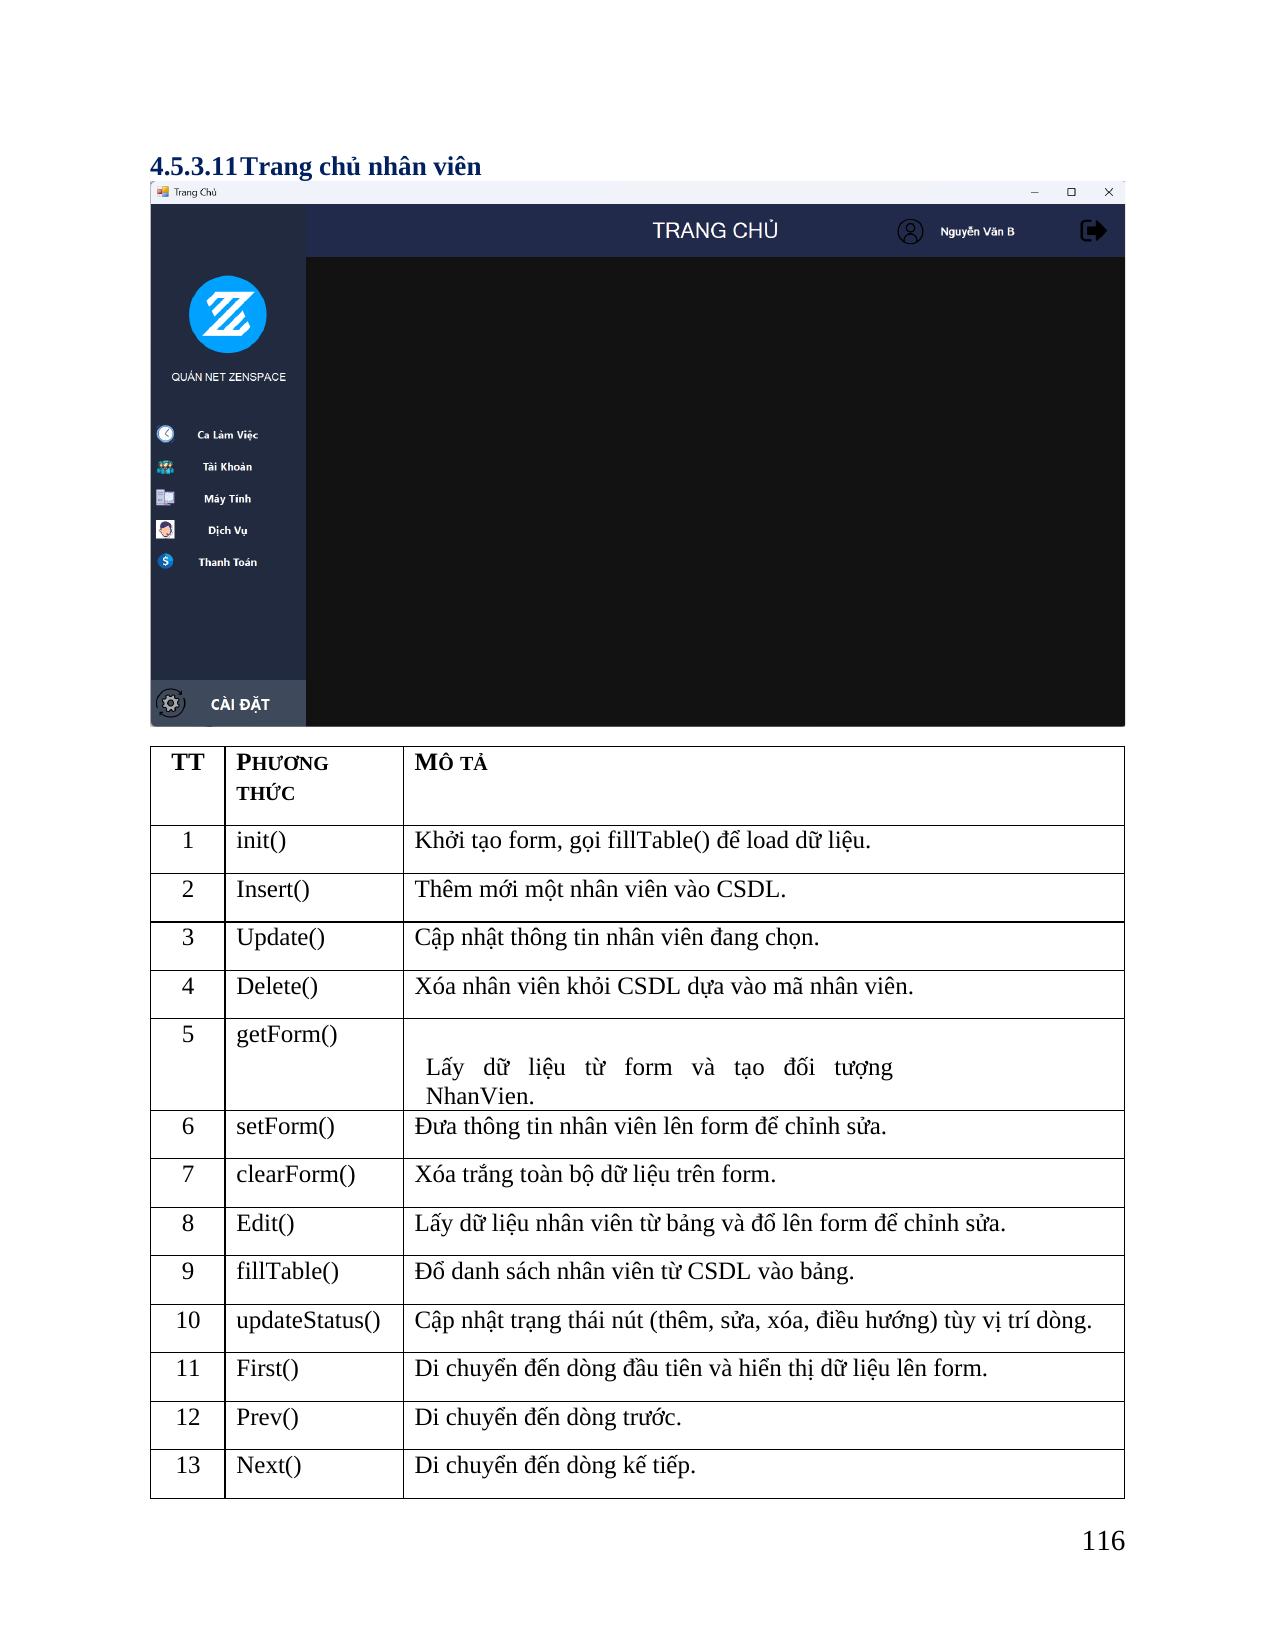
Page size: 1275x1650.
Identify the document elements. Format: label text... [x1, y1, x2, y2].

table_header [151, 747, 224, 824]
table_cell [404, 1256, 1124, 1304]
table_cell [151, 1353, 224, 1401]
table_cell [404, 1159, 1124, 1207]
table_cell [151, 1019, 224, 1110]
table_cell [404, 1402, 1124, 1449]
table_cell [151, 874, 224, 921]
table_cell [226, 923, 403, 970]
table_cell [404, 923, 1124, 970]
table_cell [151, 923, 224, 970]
picture [150, 181, 1125, 727]
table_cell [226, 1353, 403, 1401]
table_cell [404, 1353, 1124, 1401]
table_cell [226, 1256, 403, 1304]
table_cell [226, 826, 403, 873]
subtitle Trang chủ nhân viên [150, 150, 1125, 181]
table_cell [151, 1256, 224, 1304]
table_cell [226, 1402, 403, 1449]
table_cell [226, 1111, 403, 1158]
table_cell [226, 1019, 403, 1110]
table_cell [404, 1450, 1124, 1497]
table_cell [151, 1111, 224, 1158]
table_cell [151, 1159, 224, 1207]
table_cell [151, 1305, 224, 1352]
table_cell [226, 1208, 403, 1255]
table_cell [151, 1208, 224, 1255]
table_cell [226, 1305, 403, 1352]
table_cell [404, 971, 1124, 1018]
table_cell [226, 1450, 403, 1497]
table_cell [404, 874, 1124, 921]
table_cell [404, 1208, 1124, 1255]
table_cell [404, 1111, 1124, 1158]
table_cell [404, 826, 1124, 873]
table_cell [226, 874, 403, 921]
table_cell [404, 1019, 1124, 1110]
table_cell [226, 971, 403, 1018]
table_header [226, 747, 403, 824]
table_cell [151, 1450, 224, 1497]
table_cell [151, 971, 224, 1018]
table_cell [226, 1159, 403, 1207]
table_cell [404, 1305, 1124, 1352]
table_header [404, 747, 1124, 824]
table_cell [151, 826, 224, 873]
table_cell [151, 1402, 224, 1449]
